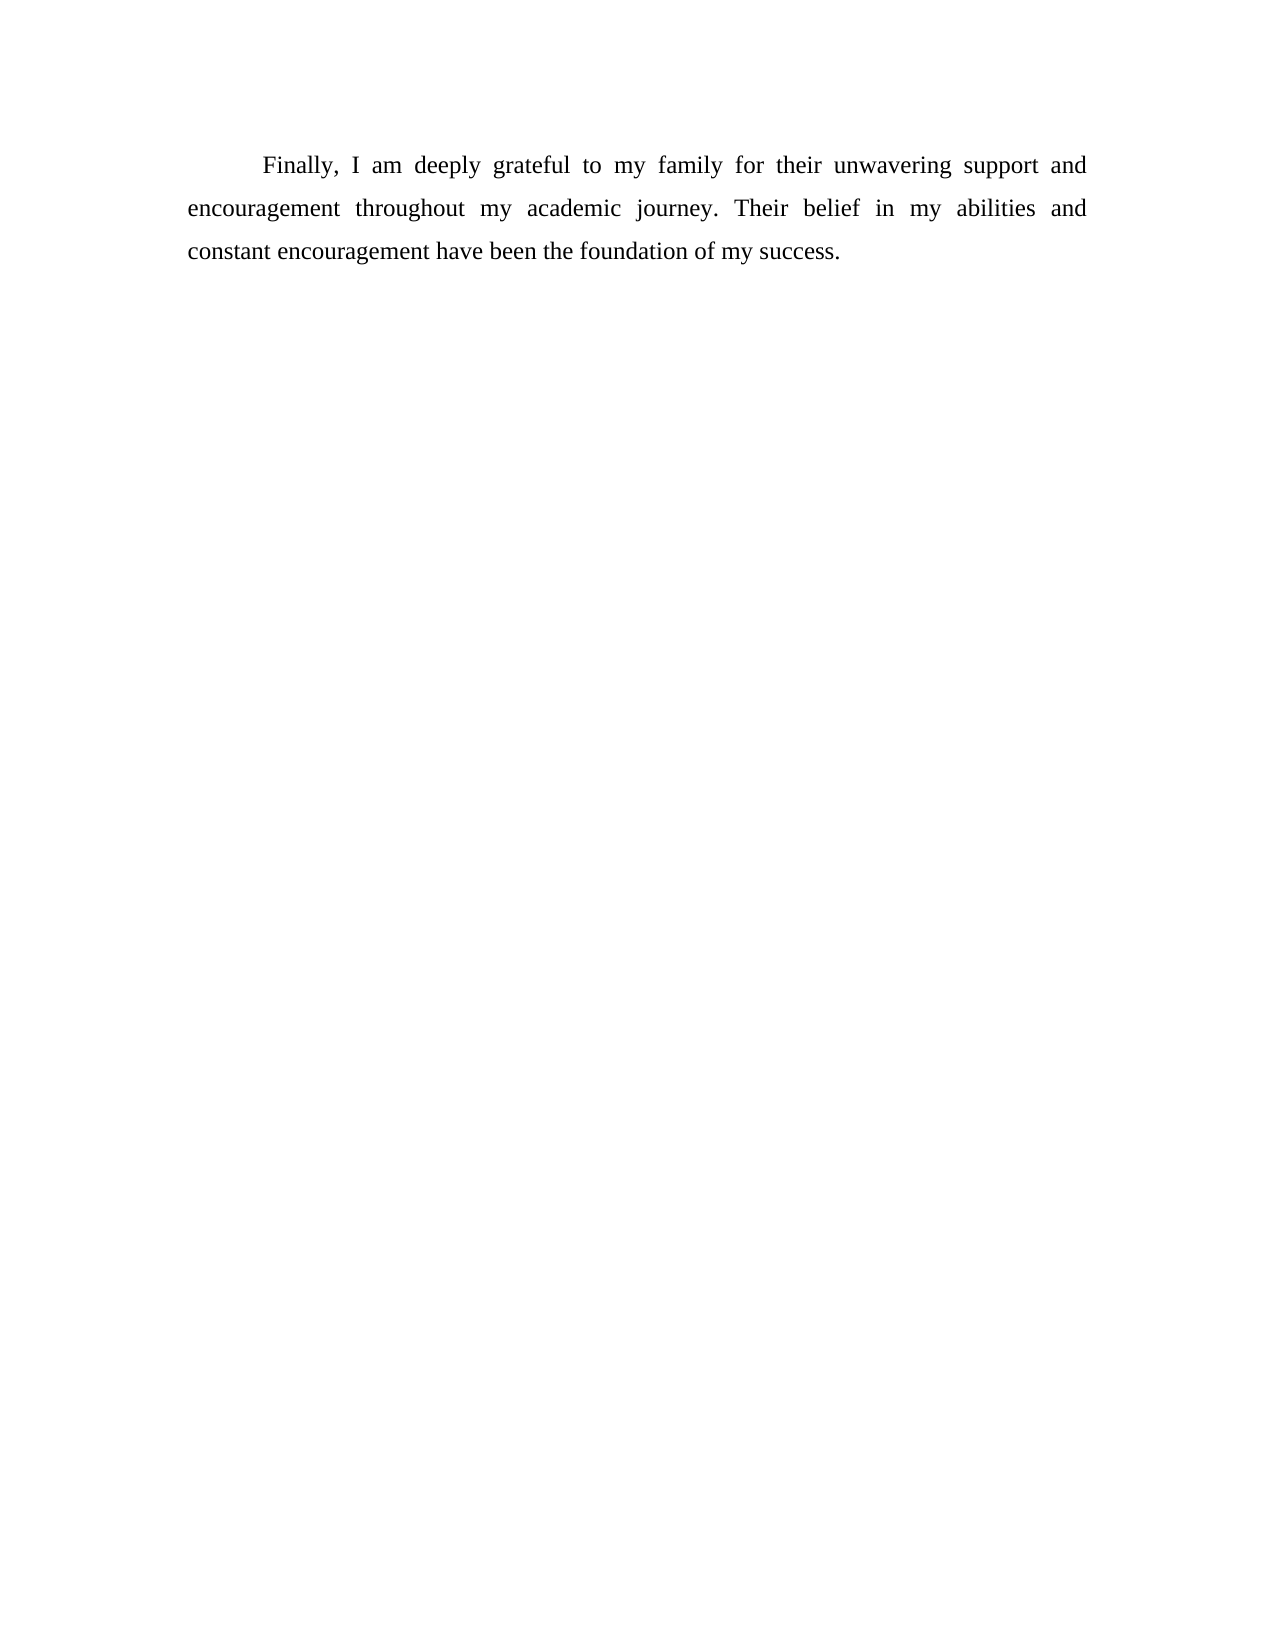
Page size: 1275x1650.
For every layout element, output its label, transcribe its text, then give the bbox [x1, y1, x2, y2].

text Finally, I am deeply grateful to my family for their unwavering support and encouragement throughout my academic journey. Their belief in my abilities and constant encouragement have been the foundation of my success. [187, 150, 1087, 265]
